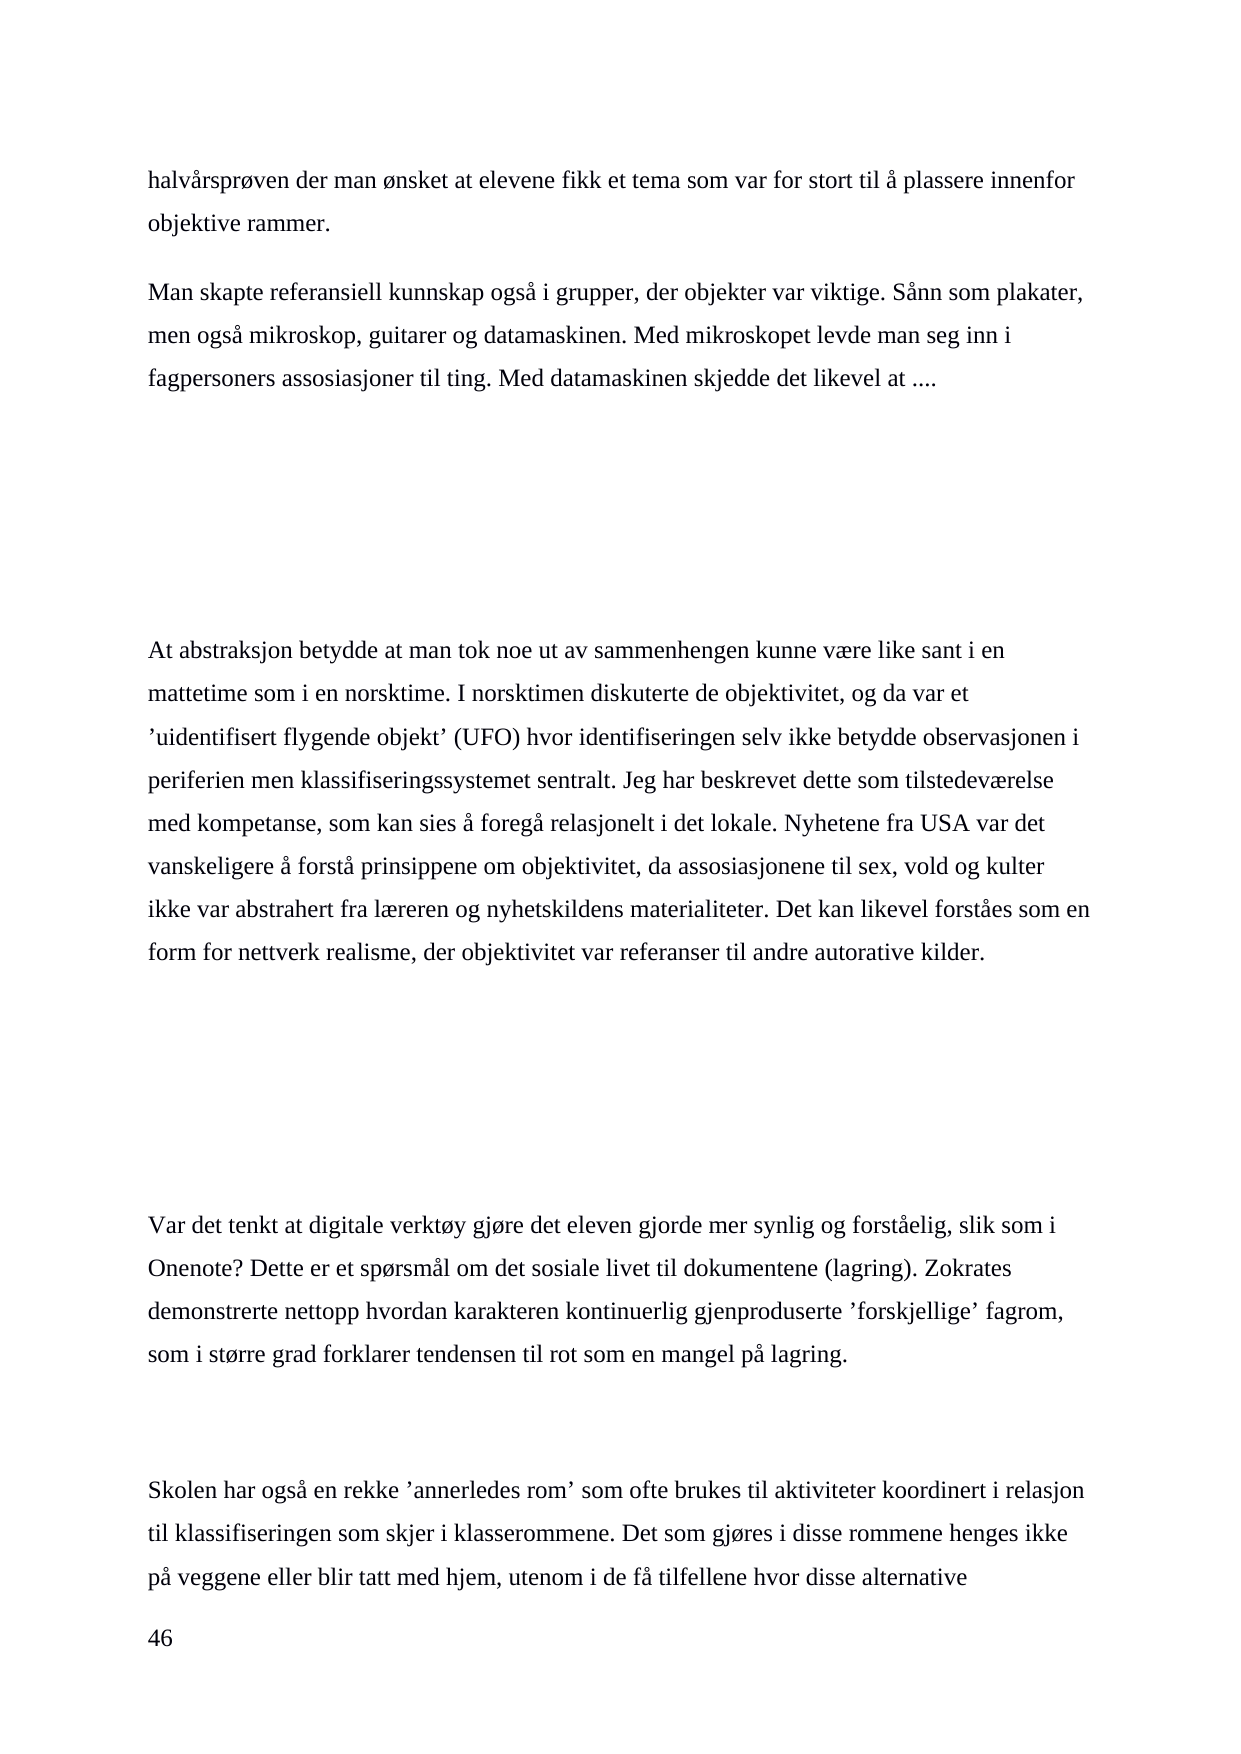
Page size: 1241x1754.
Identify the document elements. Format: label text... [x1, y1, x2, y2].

text Man skapte referansiell kunnskap også i grupper, der objekter var viktige. Sånn som plakater, men også mikroskop, guitarer og datamaskinen. Med mikroskopet levde man seg inn i fagpersoners assosiasjoner til ting. Med datamaskinen skjedde det likevel at .... [148, 277, 1092, 392]
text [148, 1475, 1092, 1590]
text Var det tenkt at digitale verktøy gjøre det eleven gjorde mer synlig og forståelig, slik som i Onenote? Dette er et spørsmål om det sosiale livet til dokumentene (lagring). Zokrates demonstrerte nettopp hvordan karakteren kontinuerlig gjenproduserte ’forskjellige’ fagrom, som i større grad forklarer tendensen til rot som en mangel på lagring. [148, 1210, 1092, 1368]
text At abstraksjon betydde at man tok noe ut av sammenhengen kunne være like sant i en mattetime som i en norsktime. I norsktimen diskuterte de objektivitet, og da var et ’uidentifisert flygende objekt’ (UFO) hvor identifiseringen selv ikke betydde observasjonen i periferien men klassifiseringssystemet sentralt. Jeg har beskrevet dette som tilstedeværelse med kompetanse, som kan sies å foregå relasjonelt i det lokale. Nyhetene fra USA var det vanskeligere å forstå prinsippene om objektivitet, da assosiasjonene til sex, vold og kulter ikke var abstrahert fra læreren og nyhetskildens materialiteter. Det kan likevel forståes som en form for nettverk realisme, der objektivitet var referanser til andre autorative kilder. [148, 635, 1092, 966]
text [148, 165, 1092, 237]
